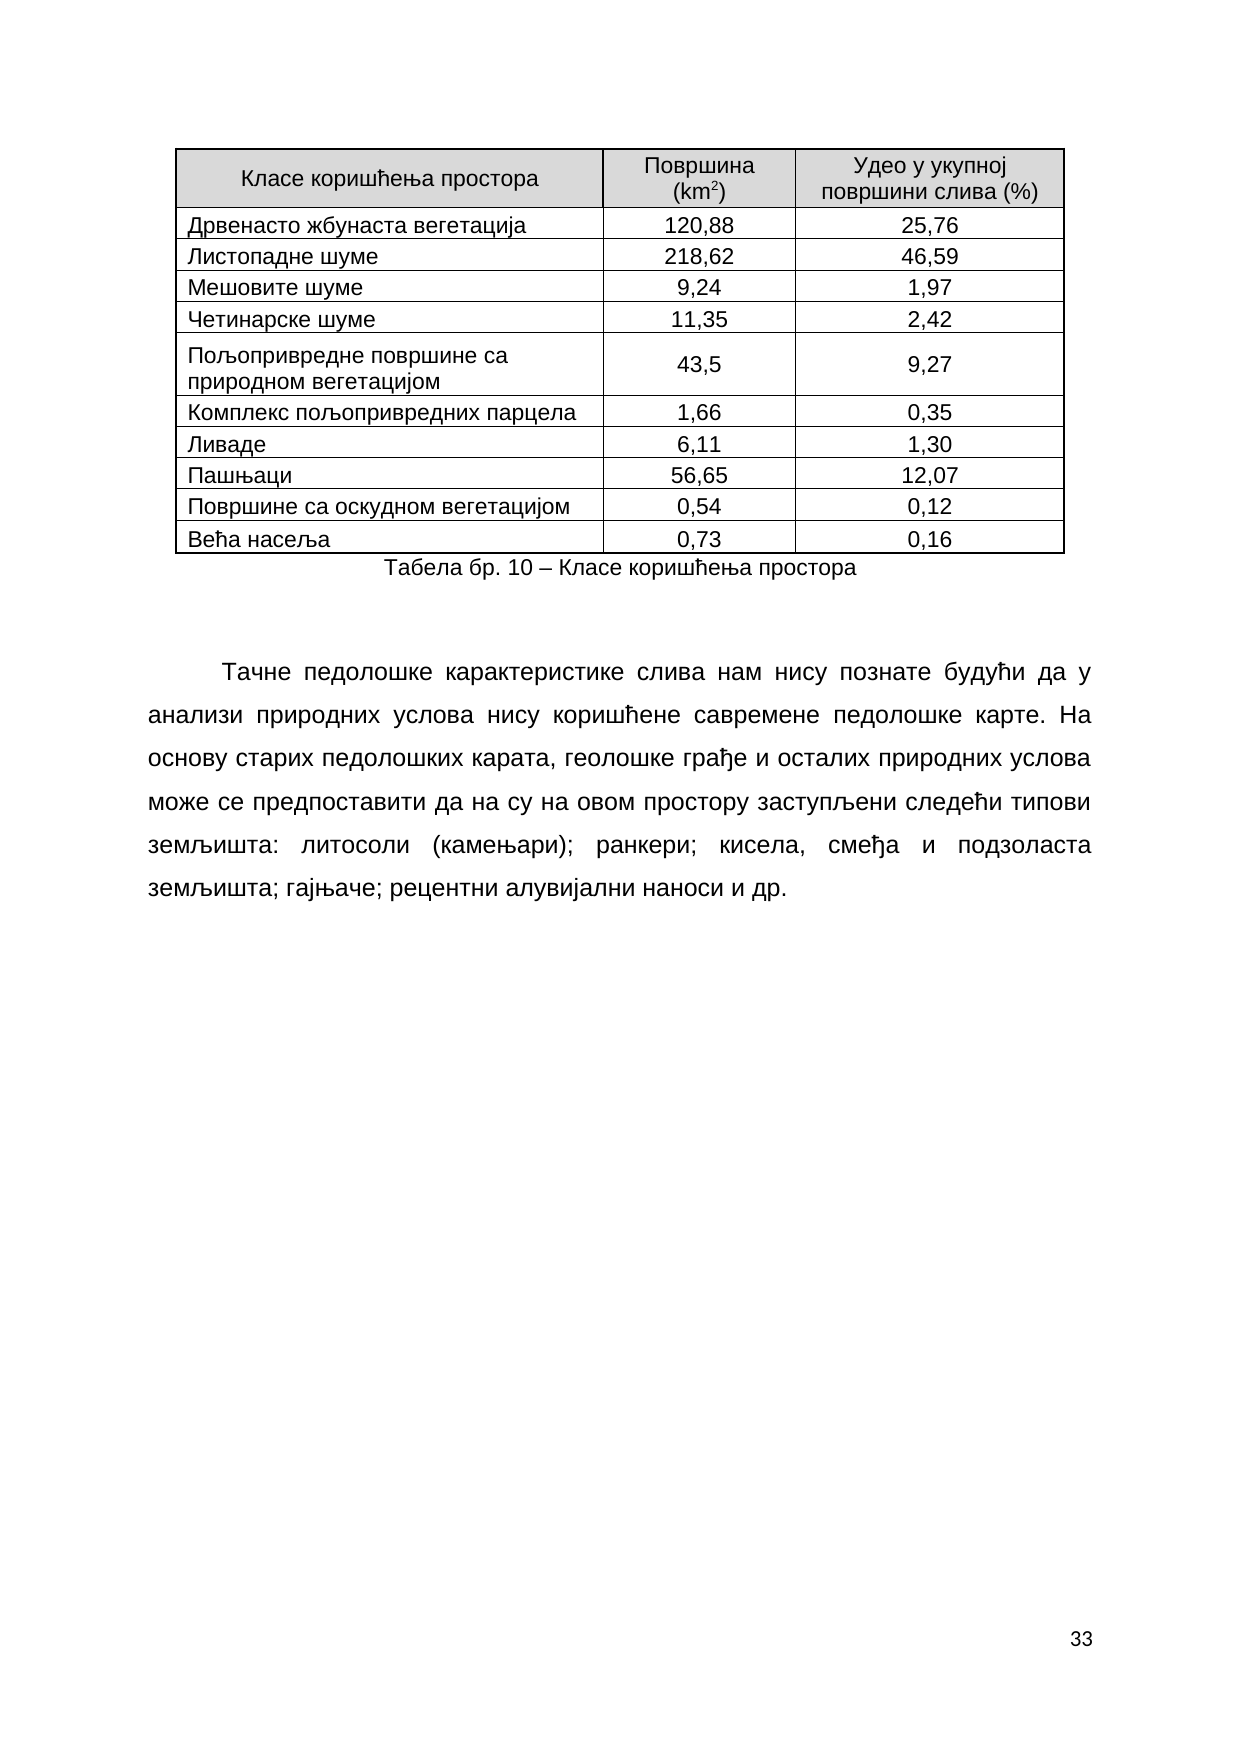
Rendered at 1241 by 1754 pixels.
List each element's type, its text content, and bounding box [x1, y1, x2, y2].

table_cell Мешовите шуме [177, 271, 603, 301]
table_cell 0,35 [796, 396, 1063, 426]
table_cell Дрвенасто жбунаста вегетација [177, 208, 603, 238]
table_cell 2,42 [796, 302, 1063, 332]
text Тачне педолошке карактеристике слива нам нису познате будући да у анализи природних услова нису коришћене савремене педолошке карте. На основу старих педолошких карата, геолошке грађе и осталих природних услова може се предпоставити да на су на овом простору заступљени следећи типови земљишта: литосоли (камењари); ранкери; кисела, смеђа и подзоласта земљишта; гајњаче; рецентни алувијални наноси и др. [148, 657, 1093, 902]
table_cell 1,97 [796, 271, 1063, 301]
table_cell 0,73 [604, 521, 795, 552]
table_cell 9,24 [604, 271, 795, 301]
table_cell Пољопривредне површине са природном вегетацијом [177, 333, 603, 394]
table_cell 12,07 [796, 458, 1063, 488]
table_cell Површине са оскудном вегетацијом [177, 489, 603, 519]
table_cell 0,54 [604, 489, 795, 519]
table_header Површина (km2) [604, 150, 795, 207]
table_cell 56,65 [604, 458, 795, 488]
table_cell 0,12 [796, 489, 1063, 519]
table_cell Листопадне шуме [177, 239, 603, 269]
table_header Класе коришћења простора [177, 150, 602, 207]
table_cell 25,76 [796, 208, 1063, 238]
table_cell Ливаде [177, 427, 603, 457]
table_cell 120,88 [604, 208, 795, 238]
table_cell 46,59 [796, 239, 1063, 269]
table_cell 11,35 [604, 302, 795, 332]
table_cell 9,27 [796, 333, 1063, 394]
text Табела бр. 10 – Класе коришћења простора [148, 554, 1093, 581]
table_cell 0,16 [796, 521, 1063, 552]
table_cell Комплекс пољопривредних парцела [177, 396, 603, 426]
table_cell 6,11 [604, 427, 795, 457]
table_cell Већа насеља [177, 521, 603, 552]
table_cell Пашњаци [177, 458, 603, 488]
table_cell 1,30 [796, 427, 1063, 457]
table_header Удео у укупној површини слива (%) [796, 150, 1063, 207]
table_cell 43,5 [604, 333, 795, 394]
table_cell 218,62 [604, 239, 795, 269]
table_cell 1,66 [604, 396, 795, 426]
table_cell Четинарске шуме [177, 302, 603, 332]
